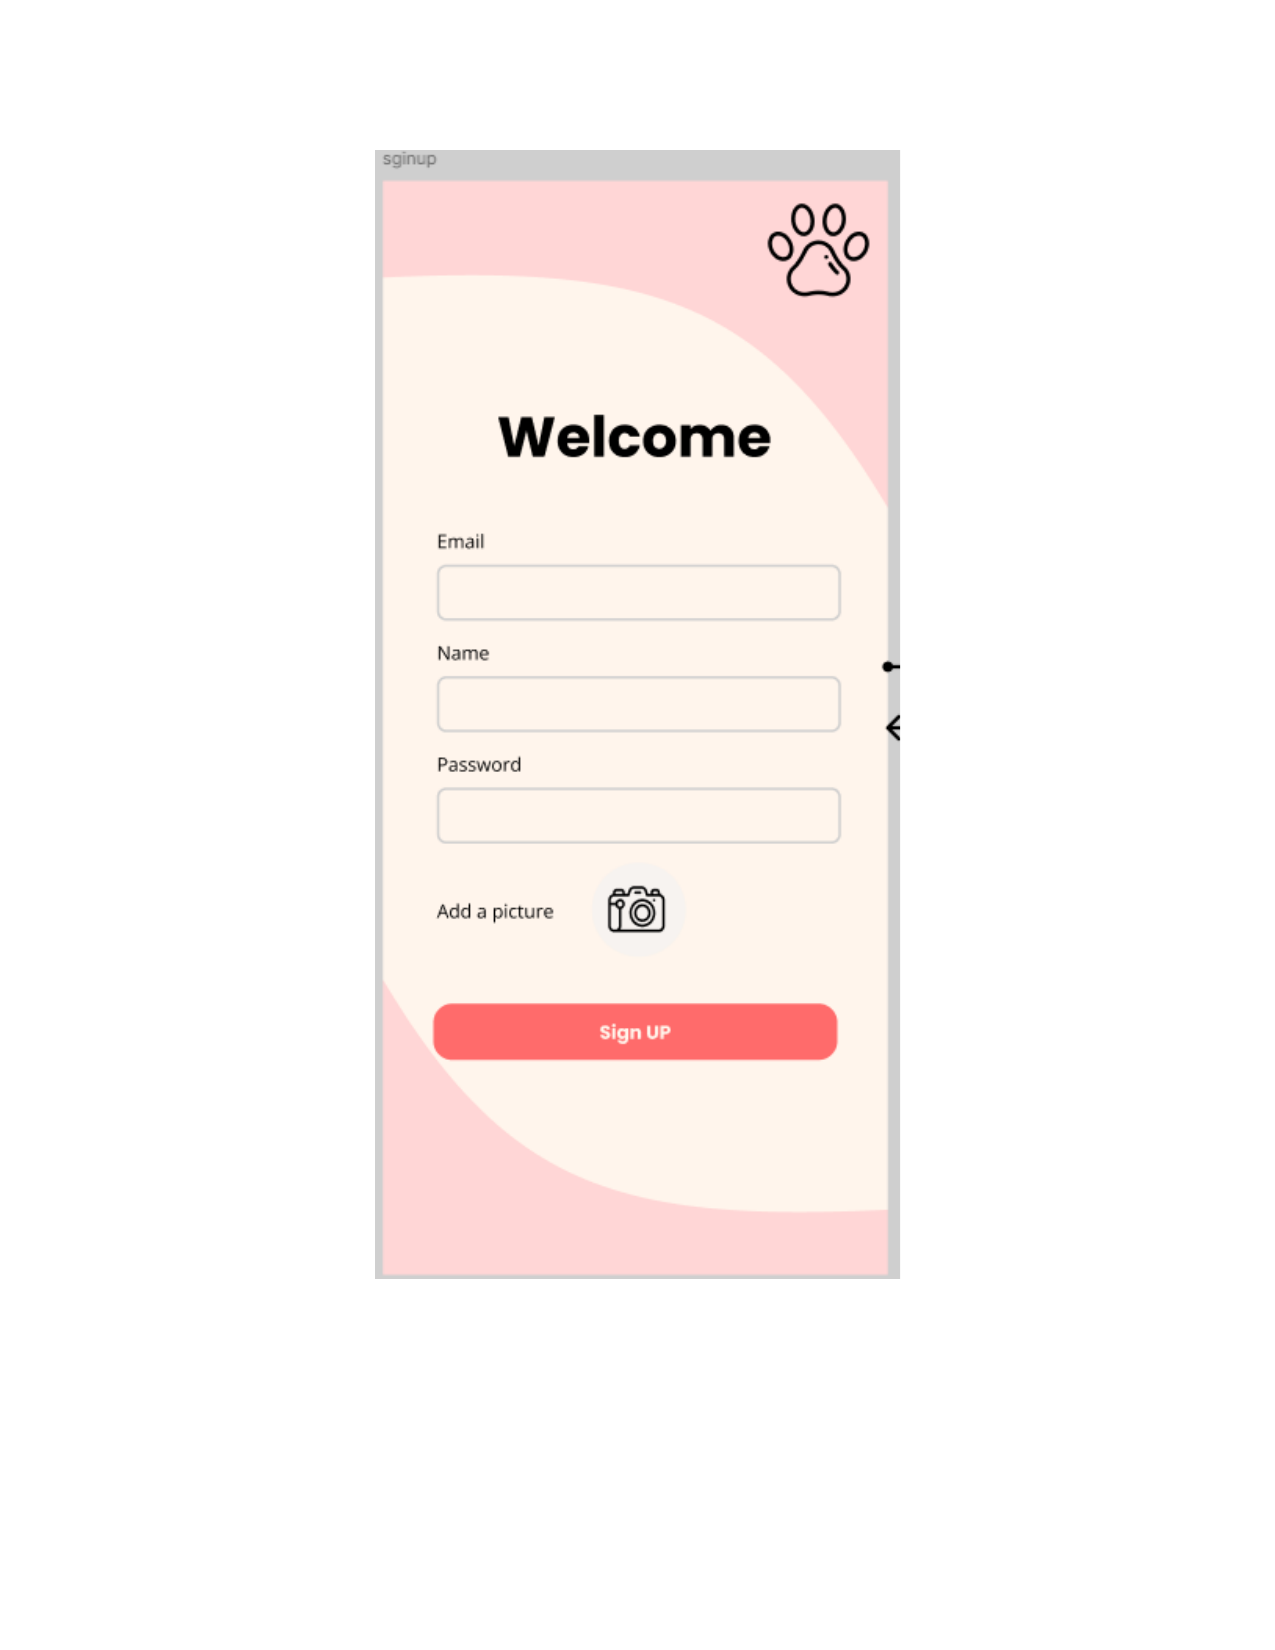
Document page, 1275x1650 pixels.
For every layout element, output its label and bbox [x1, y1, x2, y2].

picture [375, 150, 901, 1279]
